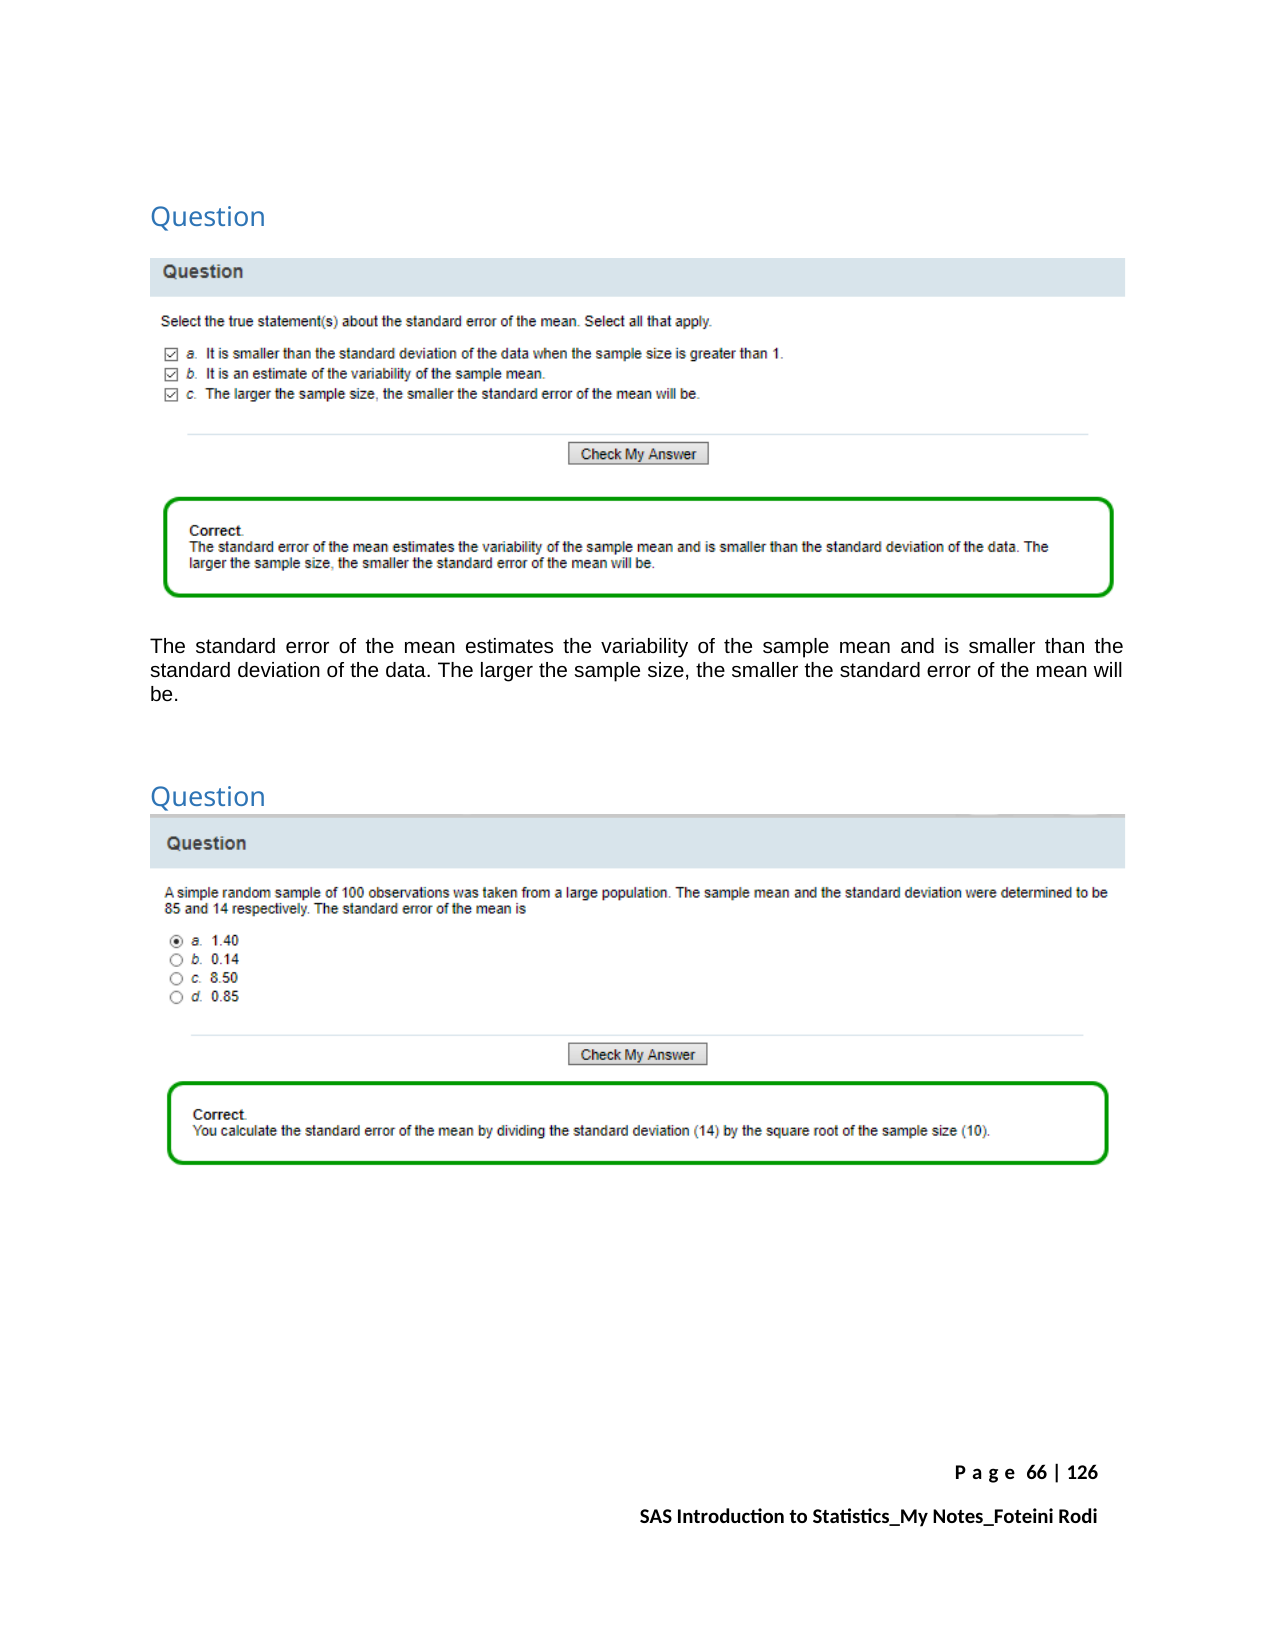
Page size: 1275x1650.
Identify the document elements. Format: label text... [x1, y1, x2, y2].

picture [150, 814, 1125, 1205]
text The standard error of the mean estimates the variability of the sample mean and is smaller than the standard deviation of the data. The larger the sample size, the smaller the standard error of the mean will be. [150, 634, 1125, 706]
subtitle Question [150, 777, 1125, 814]
picture [150, 258, 1125, 634]
subtitle Question [150, 198, 1125, 235]
